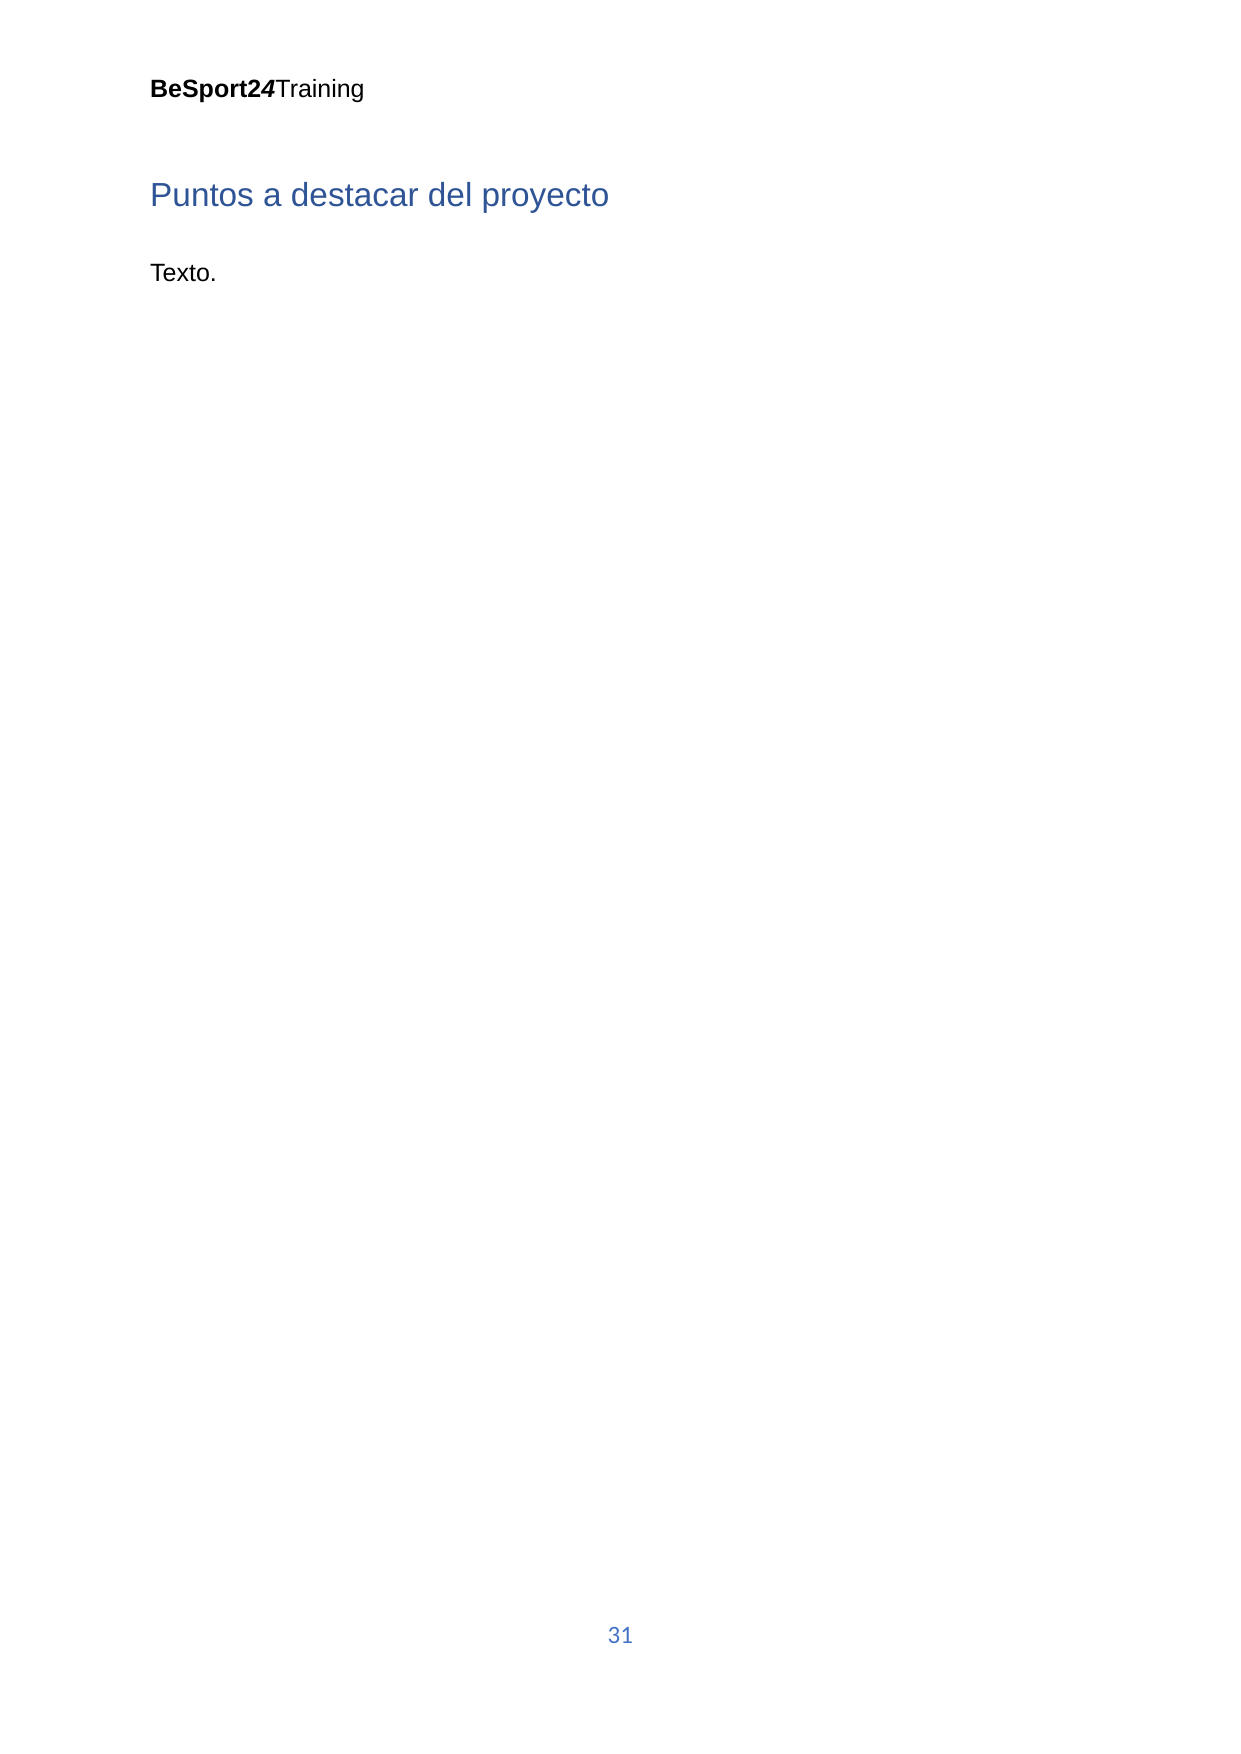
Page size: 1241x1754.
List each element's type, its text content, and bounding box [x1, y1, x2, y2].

text Texto. [150, 258, 1090, 286]
subtitle Puntos a destacar del proyecto [150, 175, 1090, 213]
